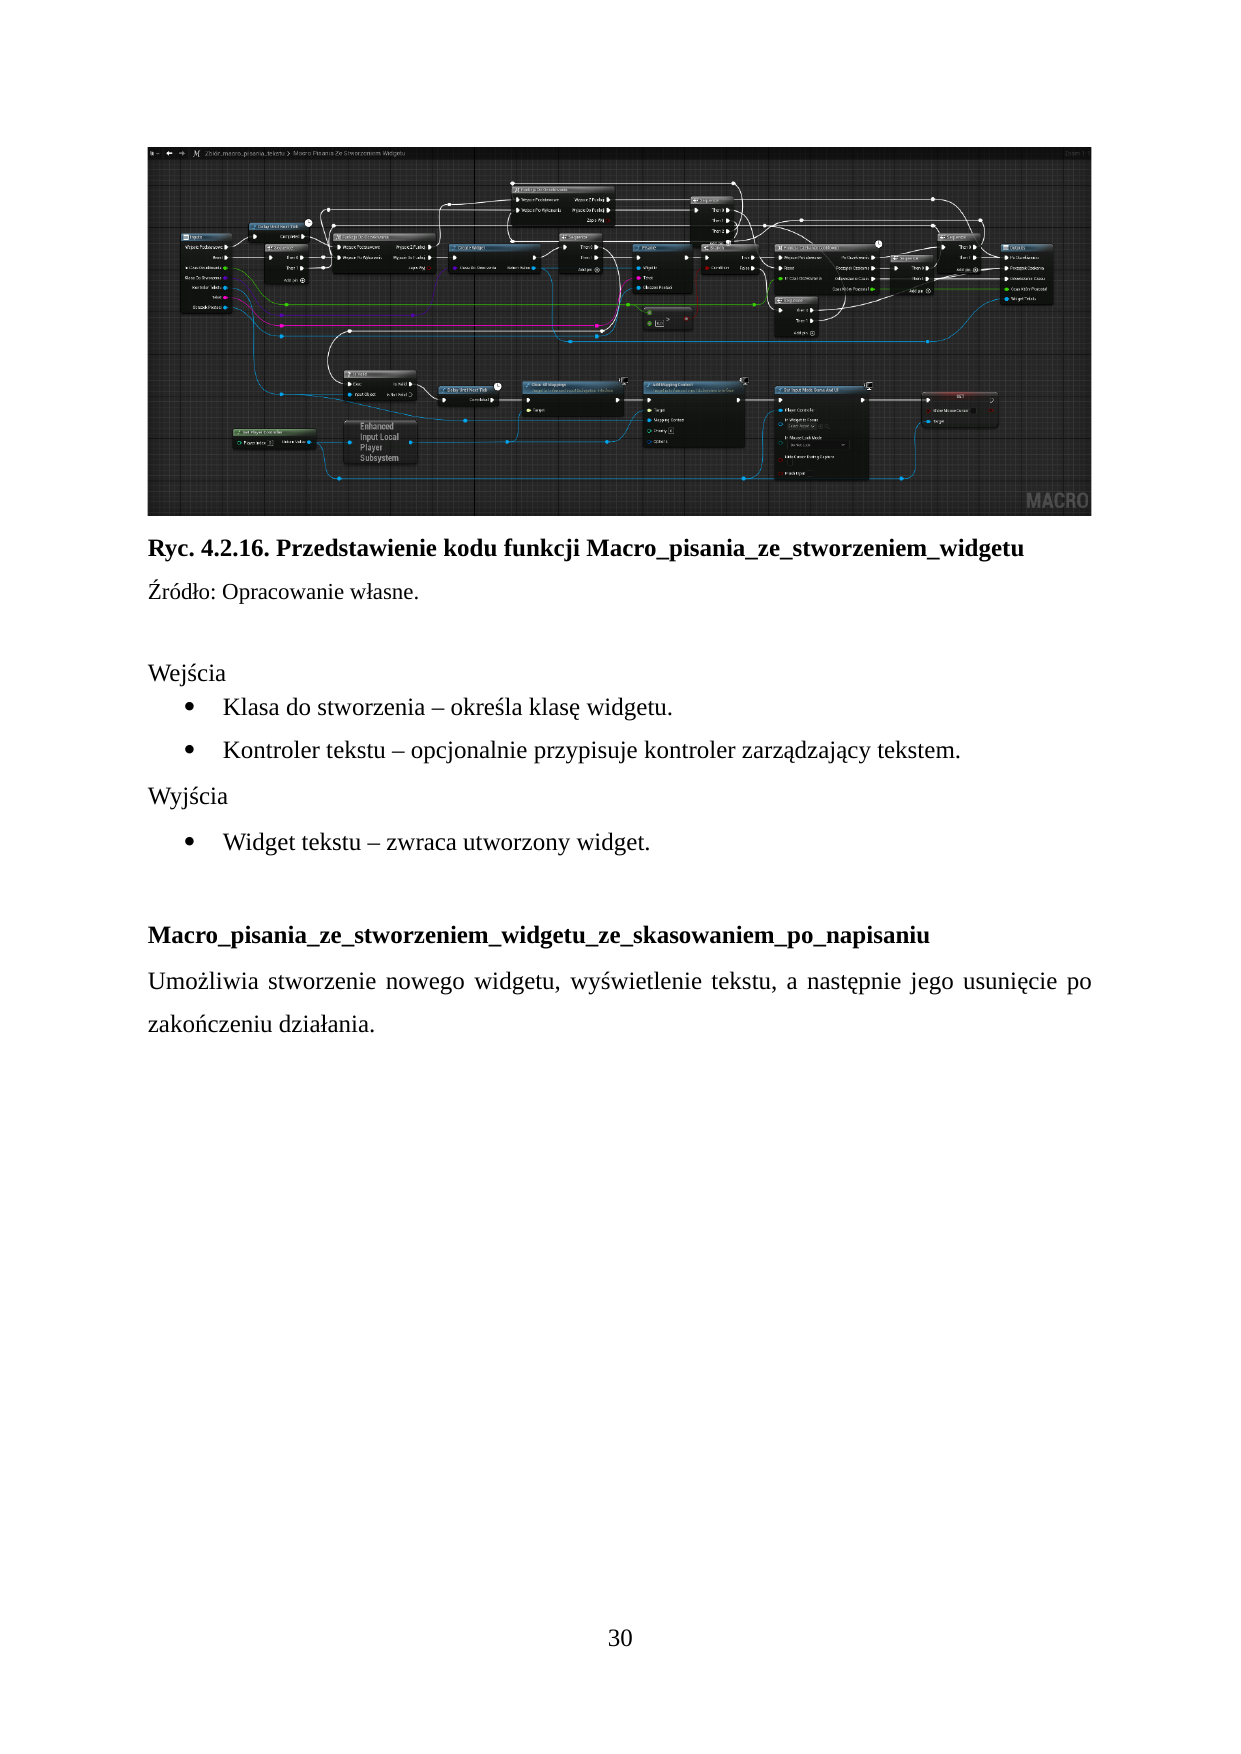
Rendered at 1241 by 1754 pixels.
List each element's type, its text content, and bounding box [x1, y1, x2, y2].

text Źródło: Opracowanie własne. [148, 578, 1093, 604]
text Macro_pisania_ze_stworzeniem_widgetu_ze_skasowaniem_po_napisaniu [148, 920, 1093, 949]
list Klasa do stworzenia – określa klasę widgetu. [185, 692, 1093, 721]
text Wyjścia [148, 781, 1093, 810]
picture [147, 147, 1092, 516]
text Ryc. 4.2.16. Przedstawienie kodu funkcji Macro_pisania_ze_stworzeniem_widgetu [148, 533, 1093, 562]
list Kontroler tekstu – opcjonalnie przypisuje kontroler zarządzający tekstem. [185, 735, 1093, 764]
text Wejścia [148, 658, 1093, 686]
text Umożliwia stworzenie nowego widgetu, wyświetlenie tekstu, a następnie jego usunięcie po zakończeniu działania. [148, 966, 1093, 1038]
list Widget tekstu – zwraca utworzony widget. [185, 827, 1093, 856]
